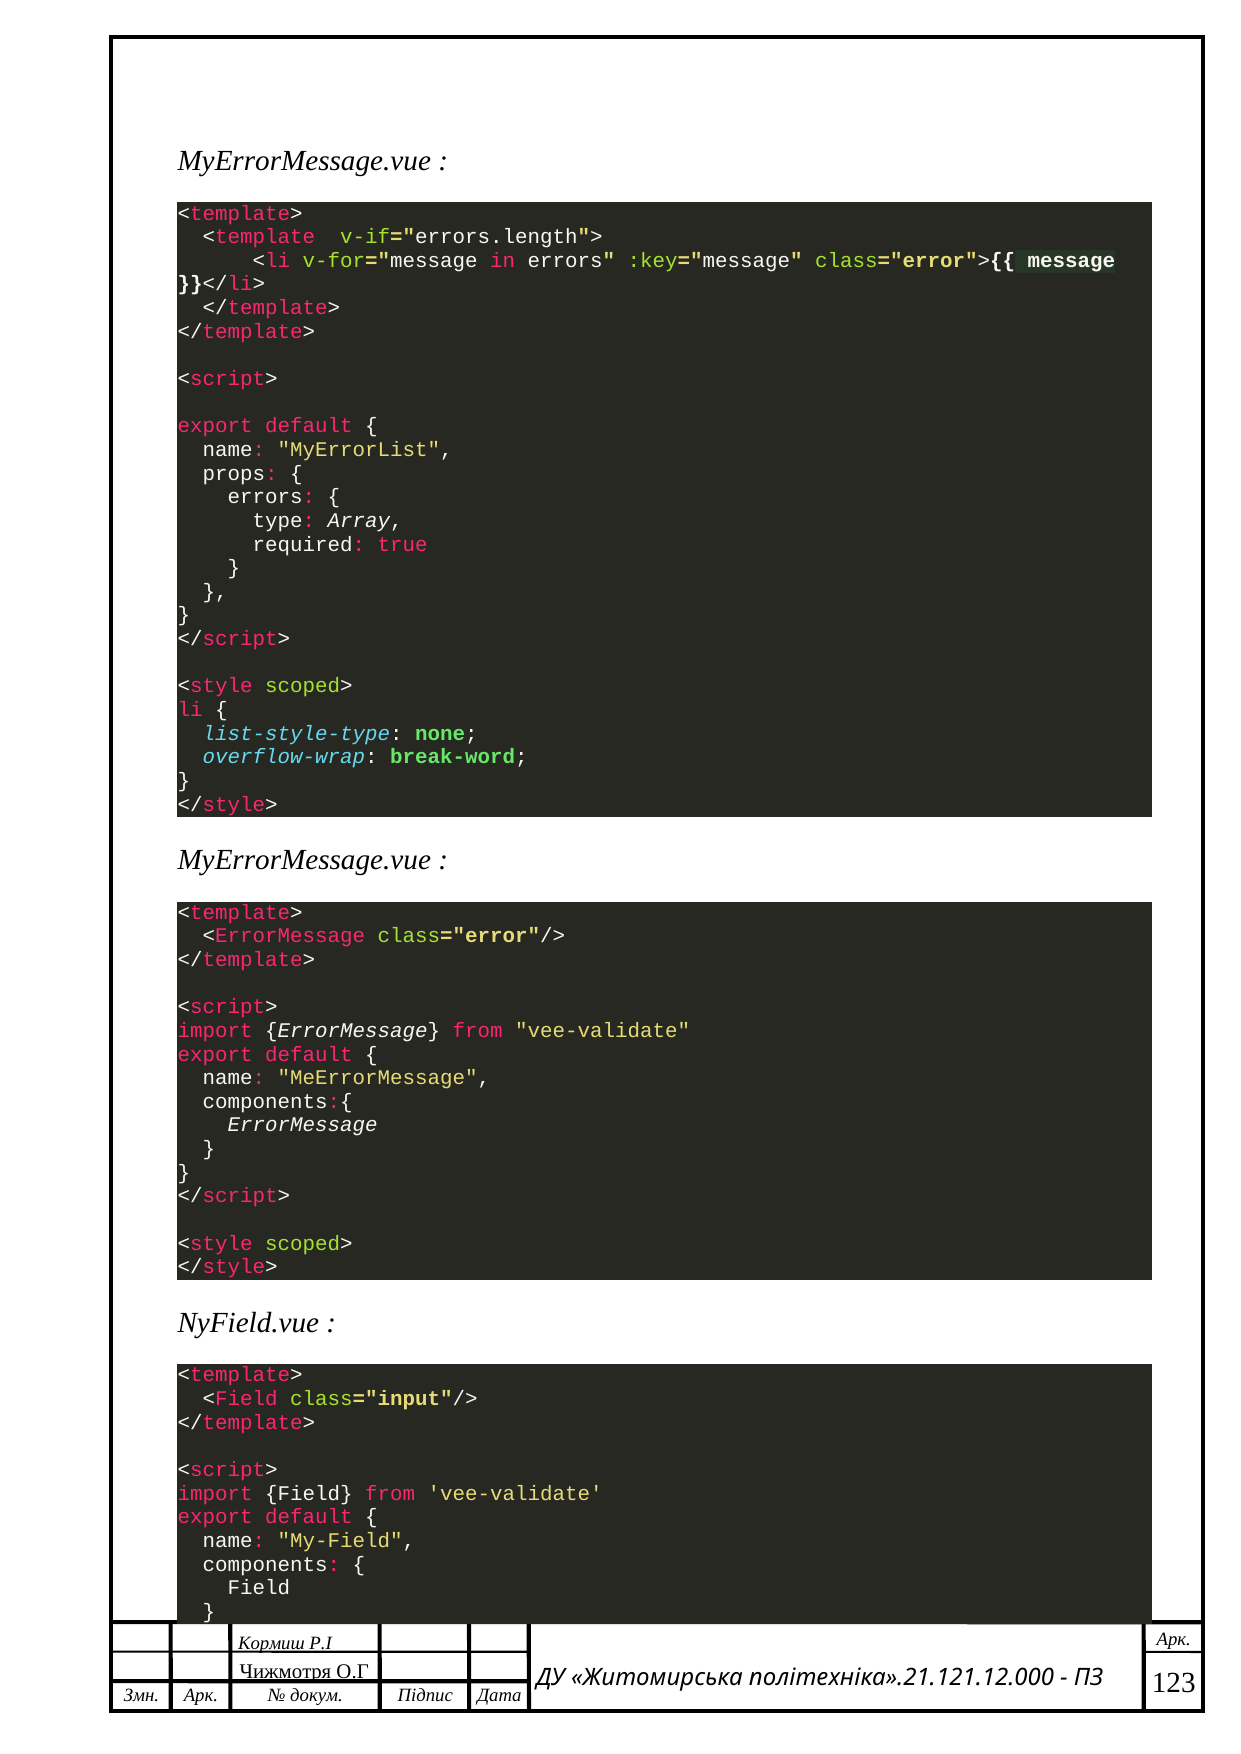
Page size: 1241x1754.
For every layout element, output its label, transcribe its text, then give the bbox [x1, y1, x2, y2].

text <template> <Field class="input"/> </template> <script> import {Field} from 'vee-validate' export default { name: "My-Field", components: { Field } [177, 1364, 1152, 1624]
text <template> <ErrorMessage class="error"/> </template> <script> import {ErrorMessage} from "vee-validate" export default { name: "MeErrorMessage", components:{ ErrorMessage } } </script> <style scoped> </style> [177, 902, 1152, 1280]
text NyField.vue : [177, 1305, 1152, 1338]
text MyErrorMessage.vue : [177, 143, 1152, 177]
text <template> <template v-if="errors.length"> <li v-for="message in errors" :key="message" class="error">{{ message }}</li> </template> </template> <script> export default { name: "MyErrorList", props: { errors: { type: Array, required: true } }, } </script> <style scoped> li { list-style-type: none; overflow-wrap: break-word; } </style> [177, 202, 1152, 817]
text MyErrorMessage.vue : [177, 842, 1152, 876]
